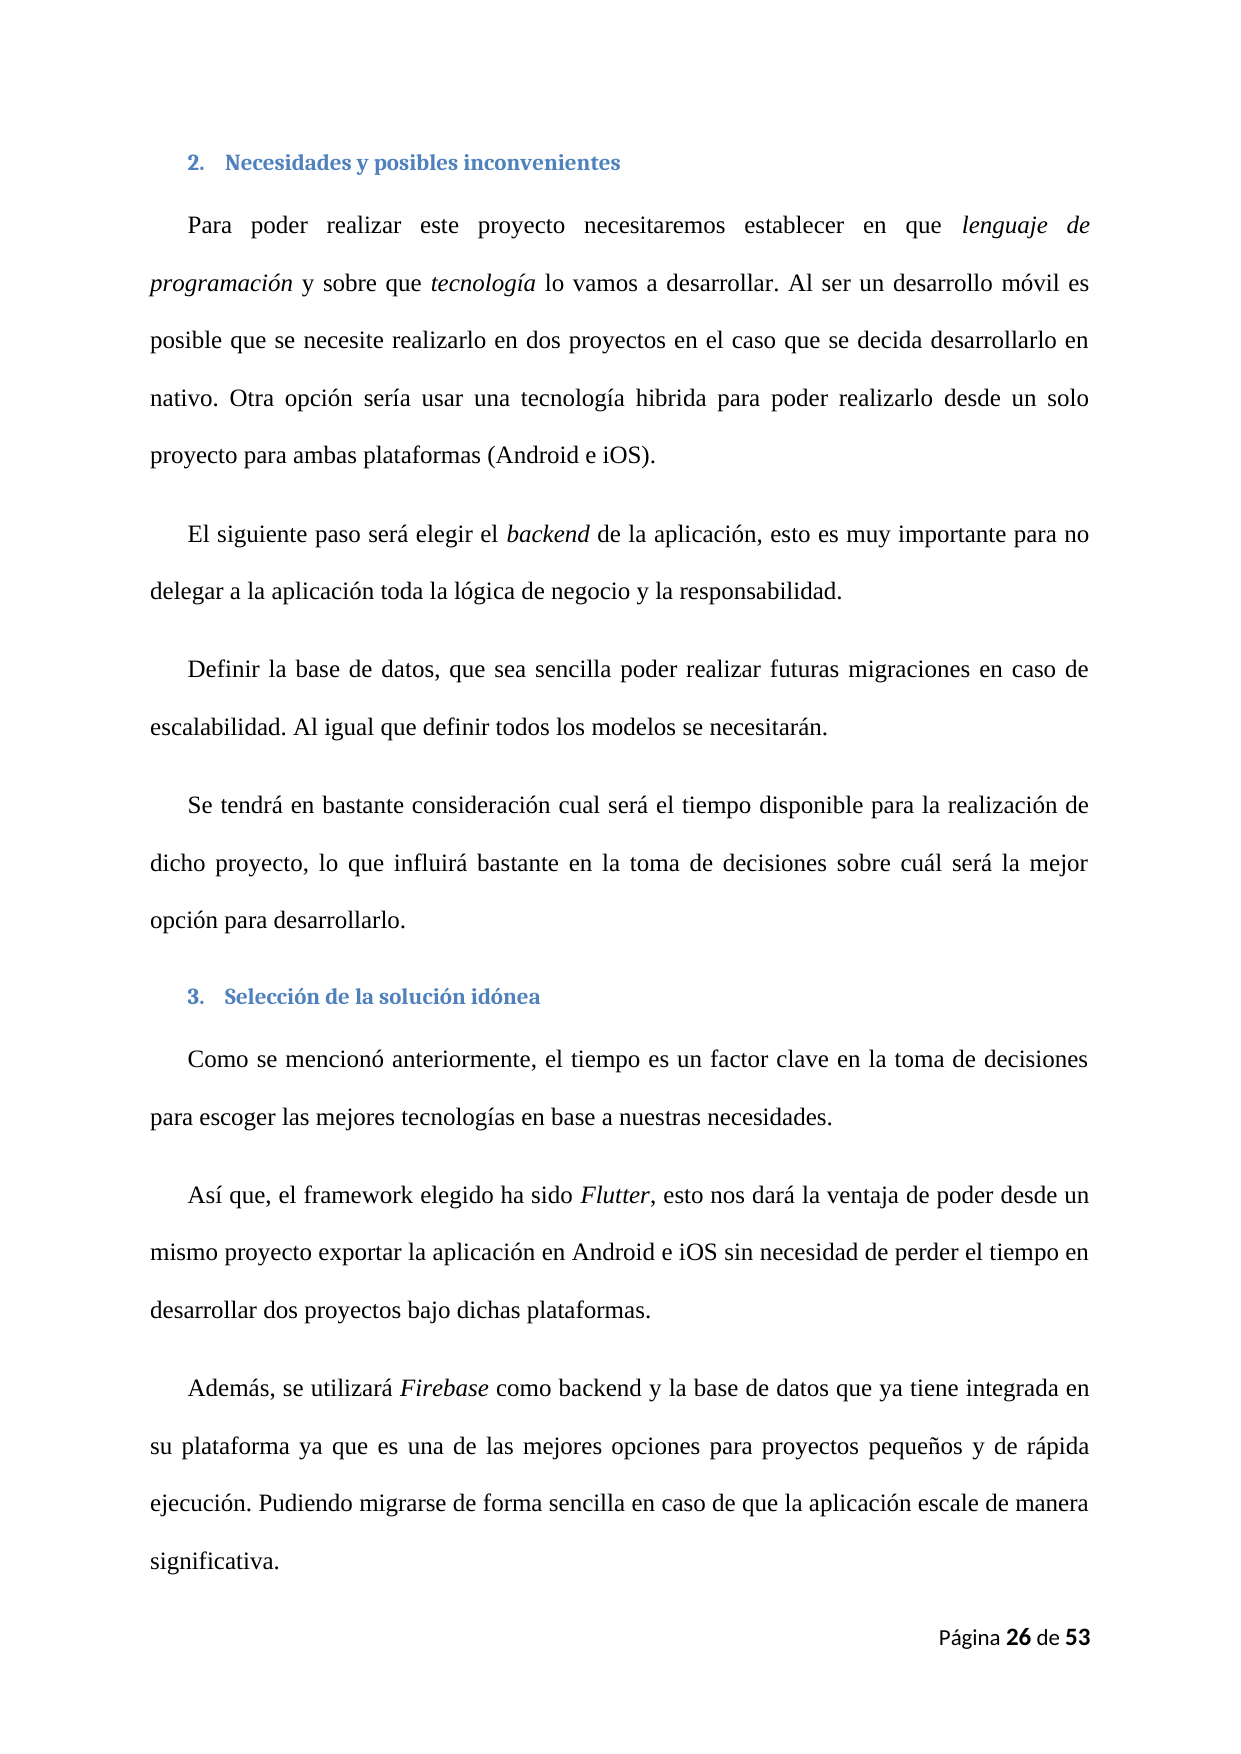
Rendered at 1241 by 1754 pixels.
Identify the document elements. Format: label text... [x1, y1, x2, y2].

text Como se mencionó anteriormente, el tiempo es un factor clave en la toma de decisiones para escoger las mejores tecnologías en base a nuestras necesidades. [150, 1044, 1090, 1130]
subtitle Necesidades y posibles inconvenientes [187, 150, 1090, 207]
text Además, se utilizará Firebase como backend y la base de datos que ya tiene integrada en su plataforma ya que es una de las mejores opciones para proyectos pequeños y de rápida ejecución. Pudiendo migrarse de forma sencilla en caso de que la aplicación escale de manera significativa. [150, 1373, 1090, 1574]
text Se tendrá en bastante consideración cual será el tiempo disponible para la realización de dicho proyecto, lo que influirá bastante en la toma de decisiones sobre cuál será la mejor opción para desarrollarlo. [150, 790, 1090, 934]
text Así que, el framework elegido ha sido Flutter, esto nos dará la ventaja de poder desde un mismo proyecto exportar la aplicación en Android e iOS sin necesidad de perder el tiempo en desarrollar dos proyectos bajo dichas plataformas. [150, 1180, 1090, 1324]
subtitle Selección de la solución idónea [187, 984, 1090, 1040]
text El siguiente paso será elegir el backend de la aplicación, esto es muy importante para no delegar a la aplicación toda la lógica de negocio y la responsabilidad. [150, 519, 1090, 605]
text Definir la base de datos, que sea sencilla poder realizar futuras migraciones en caso de escalabilidad. Al igual que definir todos los modelos se necesitarán. [150, 654, 1090, 741]
text Para poder realizar este proyecto necesitaremos establecer en que lenguaje de programación y sobre que tecnología lo vamos a desarrollar. Al ser un desarrollo móvil es posible que se necesite realizarlo en dos proyectos en el caso que se decida desarrollarlo en nativo. Otra opción sería usar una tecnología hibrida para poder realizarlo desde un solo proyecto para ambas plataformas (Android e iOS). [150, 210, 1090, 469]
